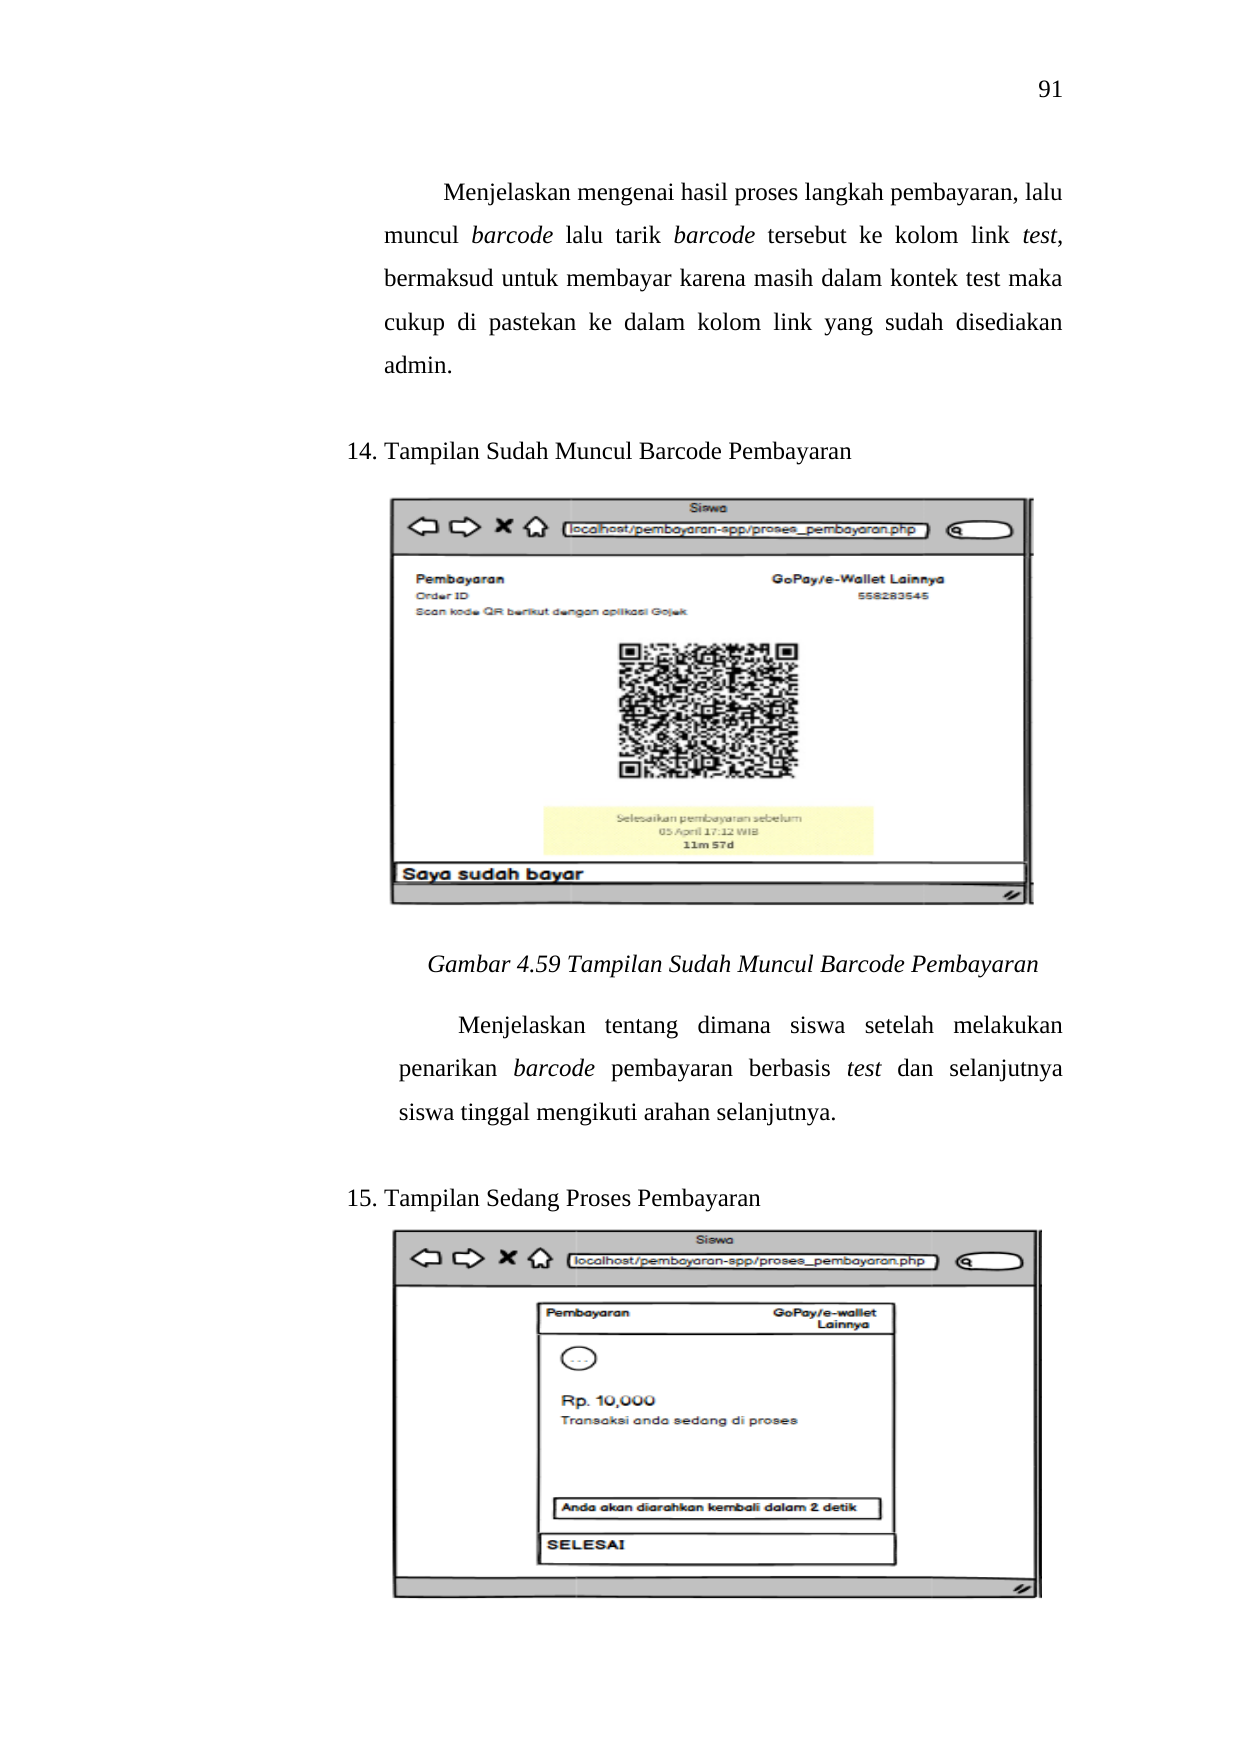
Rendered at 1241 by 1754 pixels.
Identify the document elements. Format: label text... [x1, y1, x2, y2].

list Menjelaskan mengenai hasil proses langkah pembayaran, lalu muncul barcode lalu tarik barcode tersebut ke kolom link test, bermaksud untuk membayar karena masih dalam kontek test maka cukup di pastekan ke dalam kolom link yang sudah disediakan admin. [384, 177, 1063, 378]
picture [382, 490, 1034, 913]
picture [382, 1224, 1042, 1612]
list Menjelaskan tentang dimana siswa setelah melakukan penarikan barcode pembayaran berbasis test dan selanjutnya siswa tinggal mengikuti arahan selanjutnya. [399, 1010, 1063, 1125]
list Tampilan Sedang Proses Pembayaran [346, 1183, 1063, 1212]
list Tampilan Sudah Muncul Barcode Pembayaran [346, 436, 1063, 465]
list Gambar 4.59 Tampilan Sudah Muncul Barcode Pembayaran [399, 949, 1063, 978]
